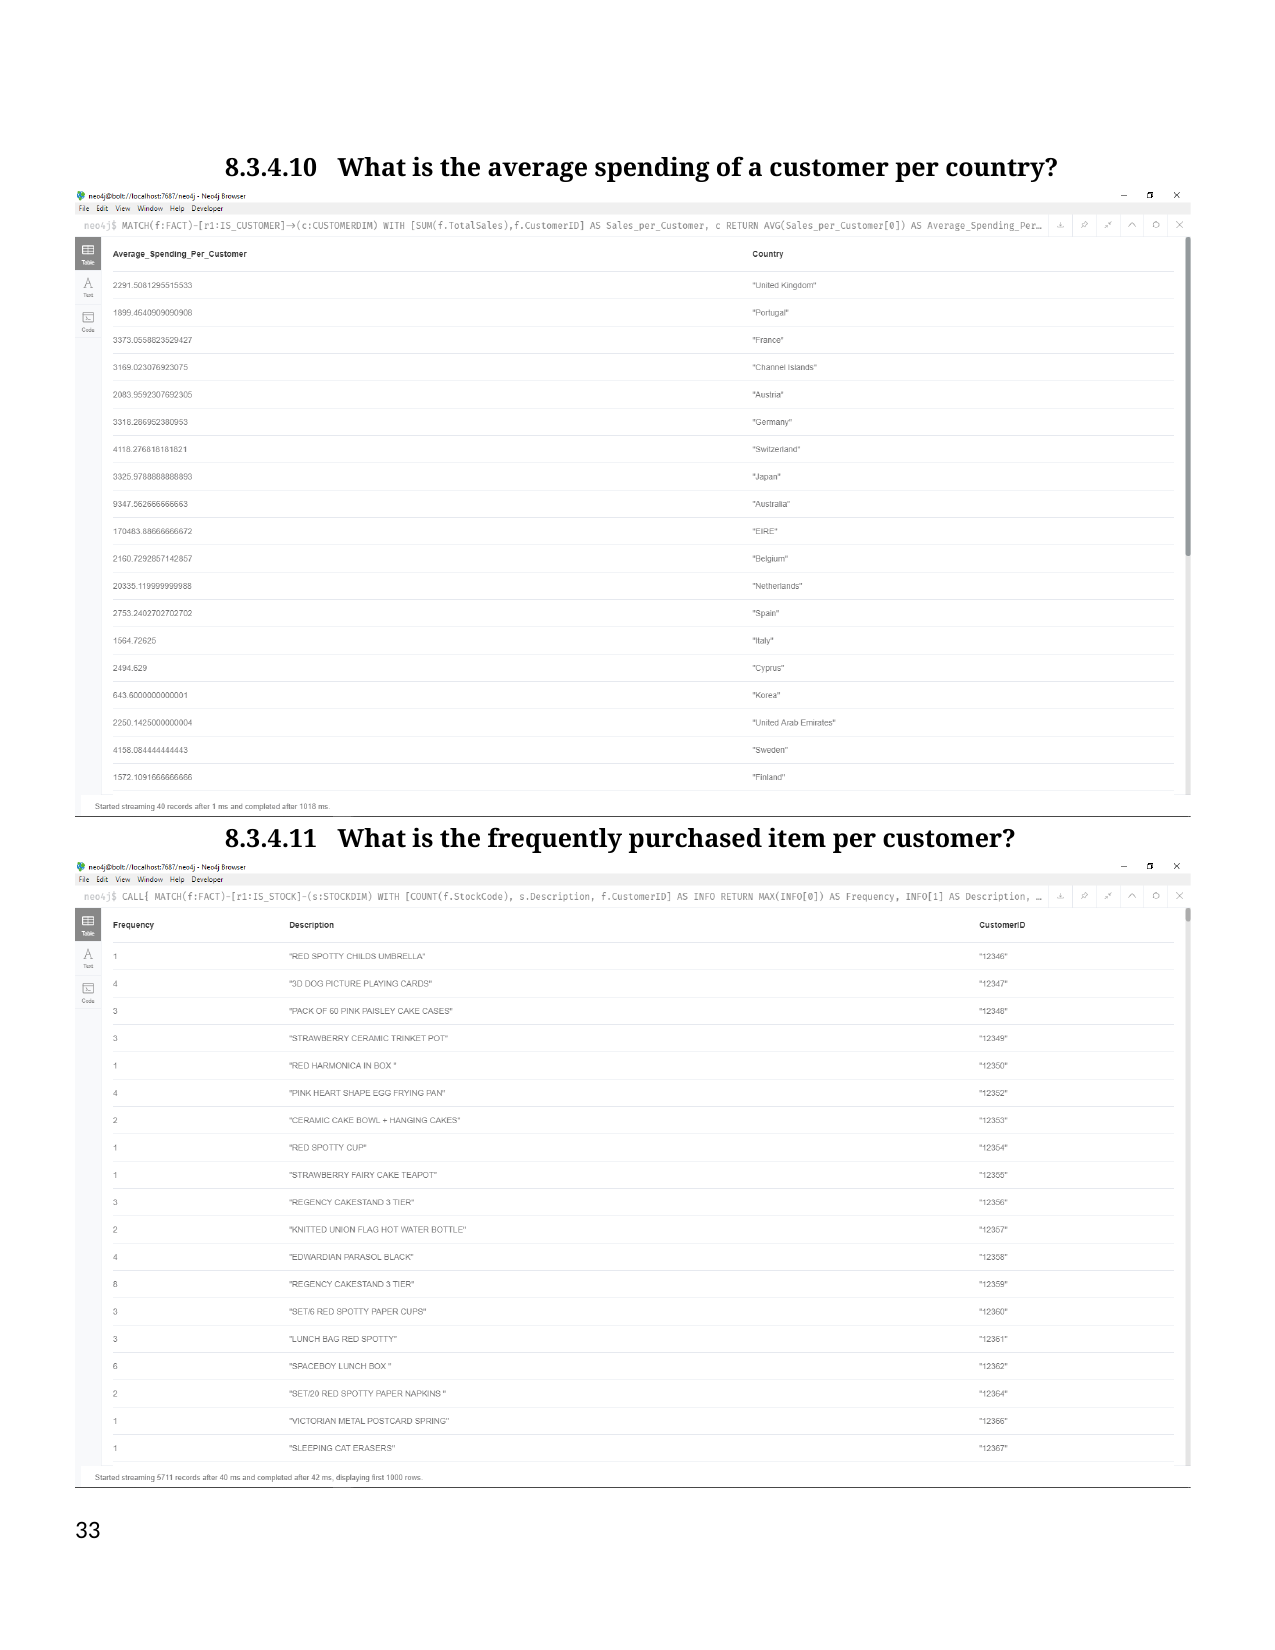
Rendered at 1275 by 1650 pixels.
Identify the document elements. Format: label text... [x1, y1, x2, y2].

list What is the average spending of a customer per country? [225, 150, 1191, 184]
list What is the frequently purchased item per customer? [225, 821, 1191, 855]
picture [75, 860, 1191, 1488]
picture [75, 189, 1191, 817]
